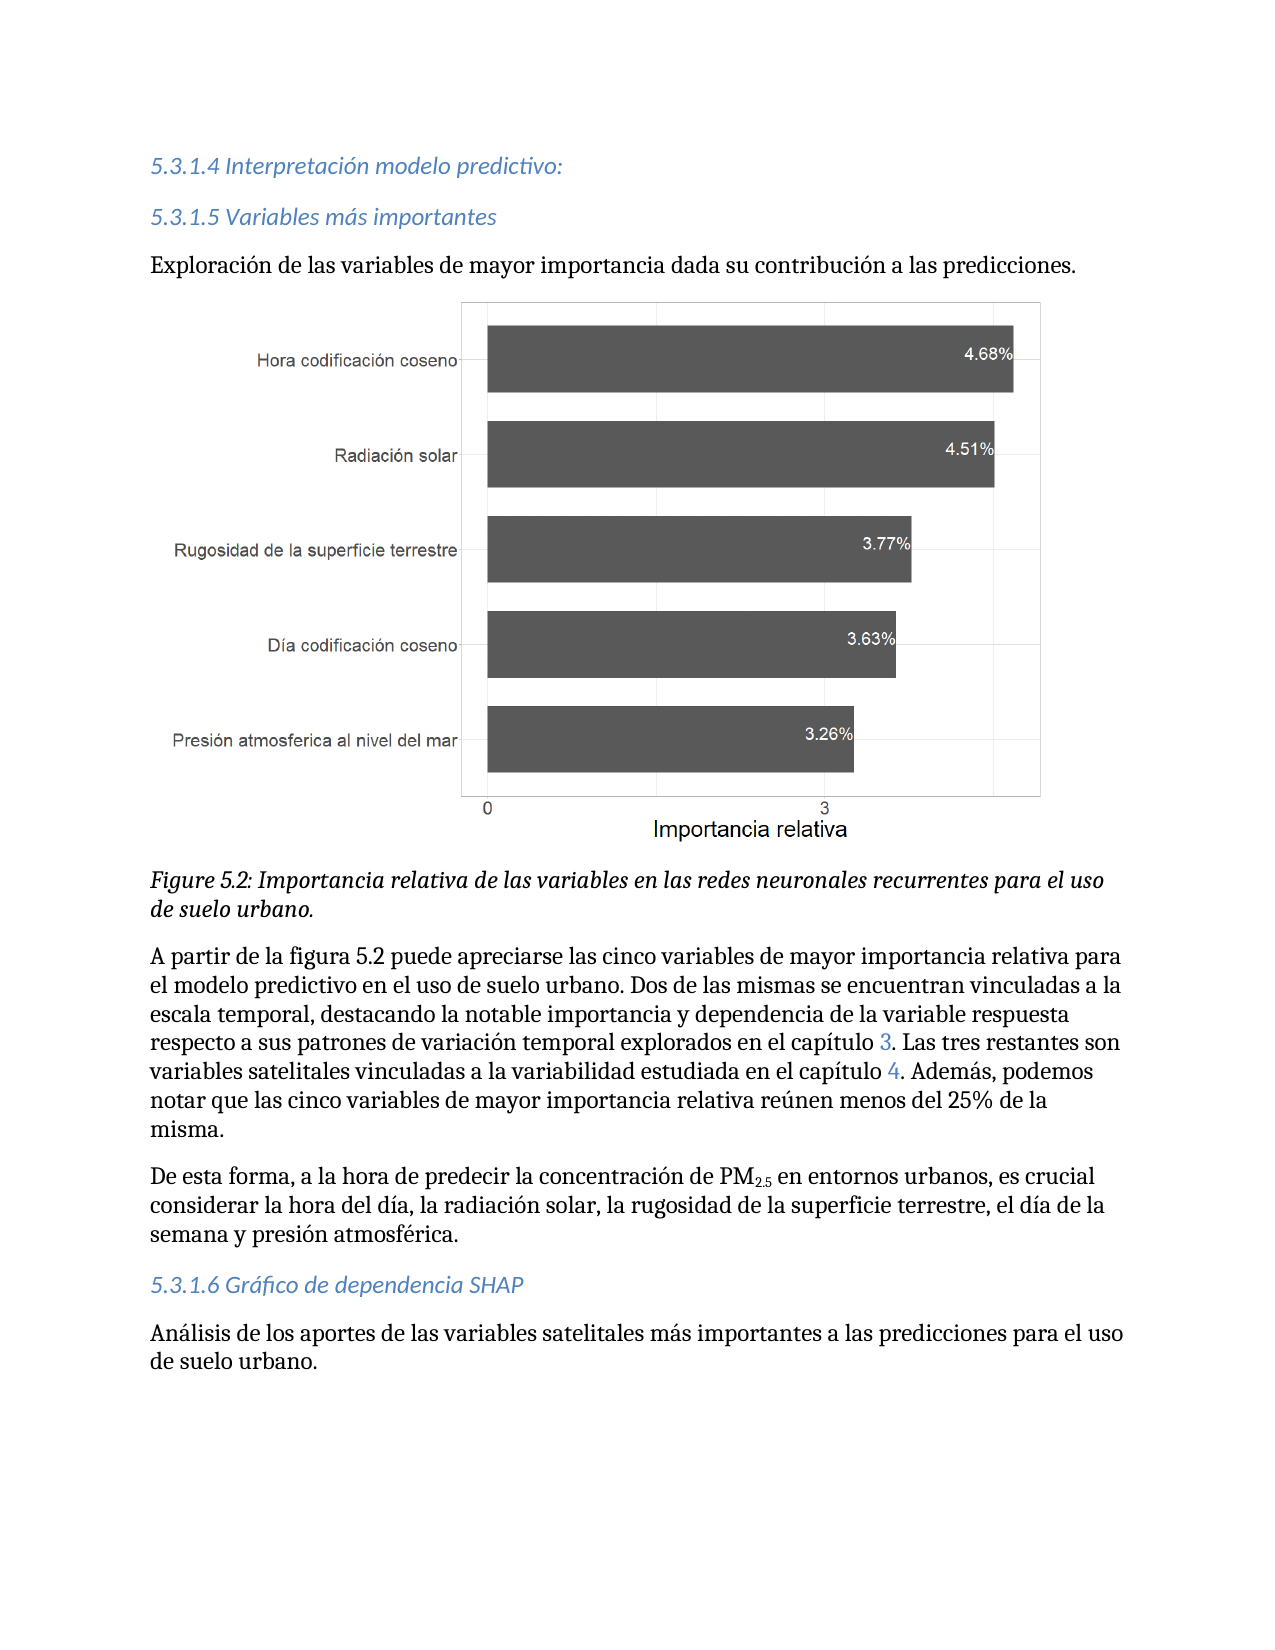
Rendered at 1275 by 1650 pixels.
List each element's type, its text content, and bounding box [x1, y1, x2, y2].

picture [168, 298, 1044, 845]
text Exploración de las variables de mayor importancia dada su contribución a las predicciones. [150, 251, 1125, 279]
text A partir de la figura 5.2 puede apreciarse las cinco variables de mayor importancia relativa para el modelo predictivo en el uso de suelo urbano. Dos de las mismas se encuentran vinculadas a la escala temporal, destacando la notable importancia y dependencia de la variable respuesta respecto a sus patrones de variación temporal explorados en el capítulo 3. Las tres restantes son variables satelitales vinculadas a la variabilidad estudiada en el capítulo 4. Además, podemos notar que las cinco variables de mayor importancia relativa reúnen menos del 25% de la misma. [150, 942, 1125, 1143]
text De esta forma, a la hora de predecir la concentración de PM2.5 en entornos urbanos, es crucial considerar la hora del día, la radiación solar, la rugosidad de la superficie terrestre, el día de la semana y presión atmosférica. [150, 1162, 1125, 1248]
text Análisis de los aportes de las variables satelitales más importantes a las predicciones para el uso de suelo urbano. [150, 1318, 1125, 1376]
text Figure 5.2: Importancia relativa de las variables en las redes neuronales recurrentes para el uso de suelo urbano. [150, 866, 1125, 923]
subtitle 5.3.1.6 Gráfico de dependencia SHAP [150, 1269, 1125, 1300]
subtitle 5.3.1.5 Variables más importantes [150, 201, 1125, 232]
subtitle 5.3.1.4 Interpretación modelo predictivo: [150, 150, 1125, 181]
